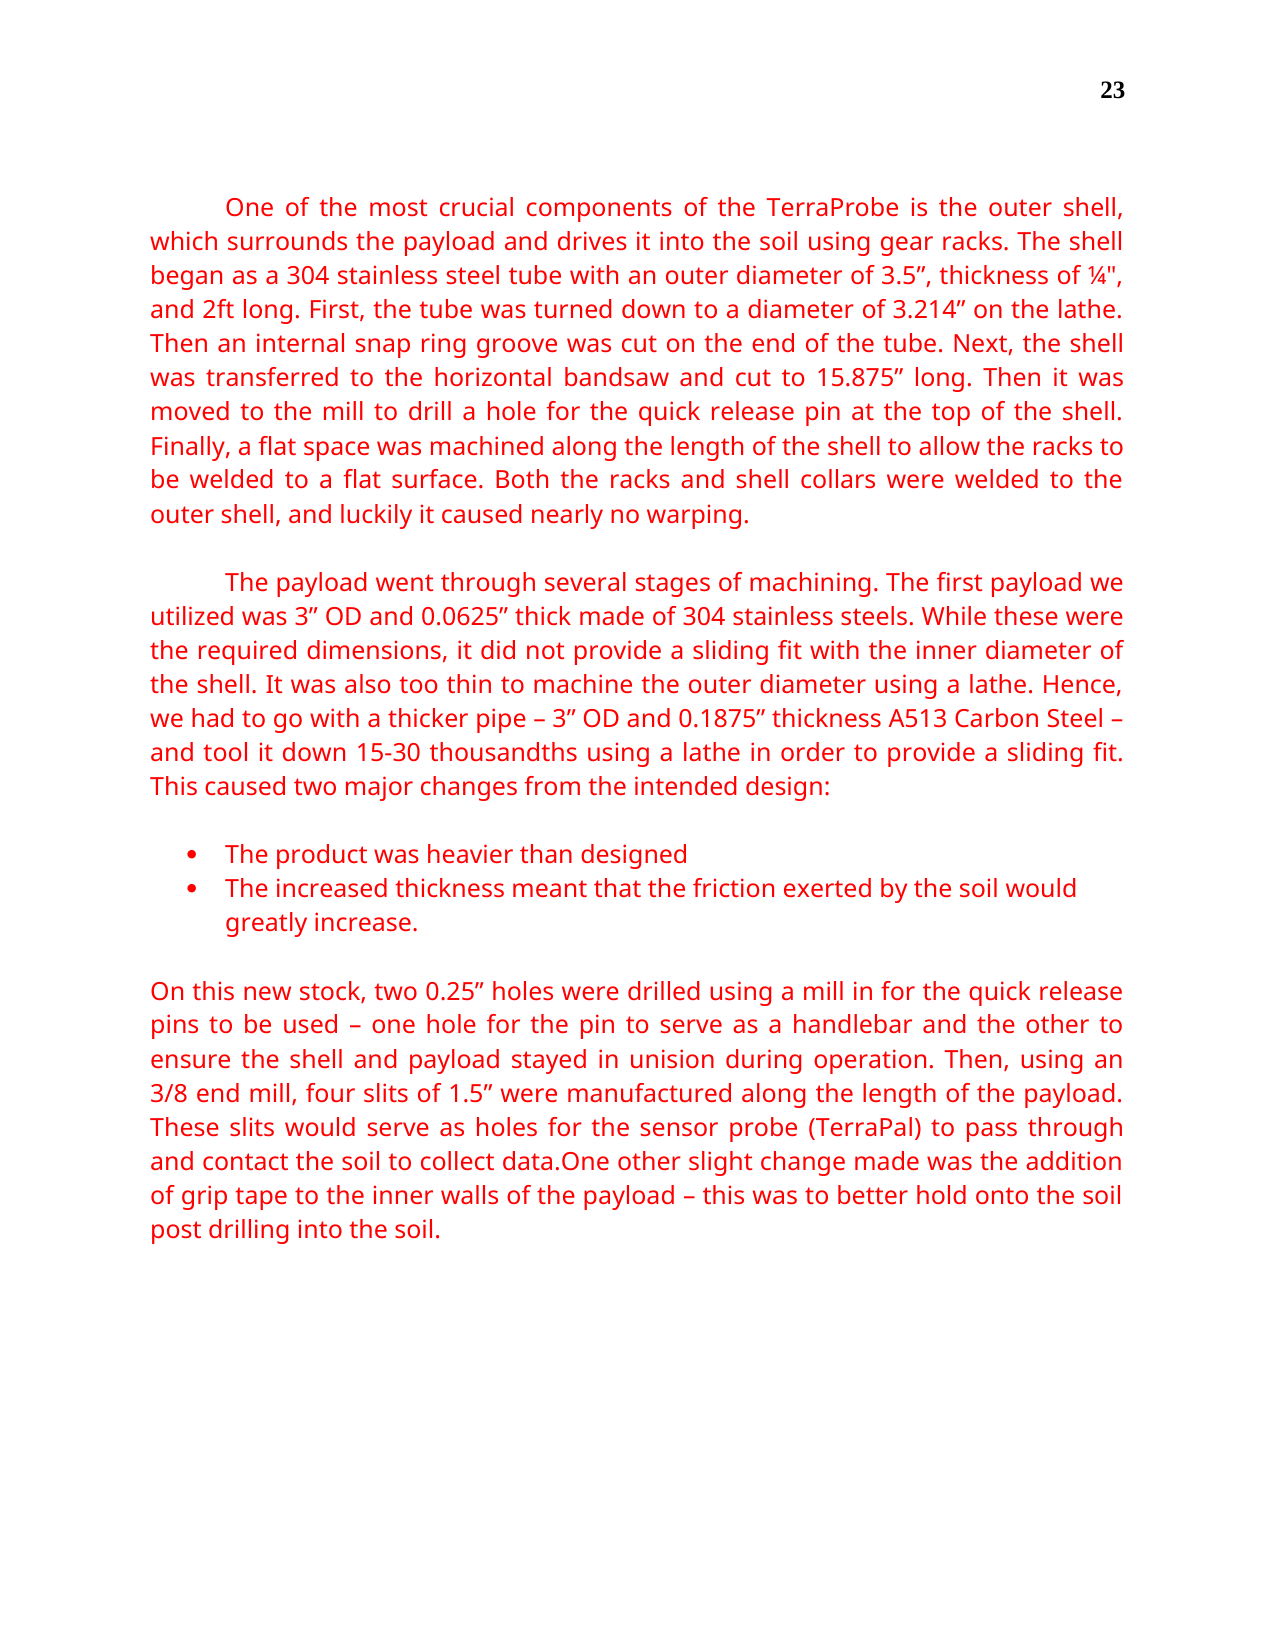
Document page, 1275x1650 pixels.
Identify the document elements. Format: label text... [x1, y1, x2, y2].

list The product was heavier than designed [187, 837, 1125, 871]
text On this new stock, two 0.25” holes were drilled using a mill in for the quick release pins to be used – one hole for the pin to serve as a handlebar and the other to ensure the shell and payload stayed in unision during operation. Then, using an 3/8 end mill, four slits of 1.5” were manufactured along the length of the payload. These slits would serve as holes for the sensor probe (TerraPal) to pass through and contact the soil to collect data.One other slight change made was the addition of grip tape to the inner walls of the payload – this was to better hold onto the soil post drilling into the soil. [150, 973, 1125, 1246]
text The payload went through several stages of machining. The first payload we utilized was 3” OD and 0.0625” thick made of 304 stainless steels. While these were the required dimensions, it did not provide a sliding fit with the inner diameter of the shell. It was also too thin to machine the outer diameter using a lathe. Hence, we had to go with a thicker pipe – 3” OD and 0.1875” thickness A513 Carbon Steel – and tool it down 15-30 thousandths using a lathe in order to provide a sliding fit. This caused two major changes from the intended design: [150, 564, 1125, 803]
text One of the most crucial components of the TerraProbe is the outer shell, which surrounds the payload and drives it into the soil using gear racks. The shell began as a 304 stainless steel tube with an outer diameter of 3.5”, thickness of ¼", and 2ft long. First, the tube was turned down to a diameter of 3.214” on the lathe. Then an internal snap ring groove was cut on the end of the tube. Next, the shell was transferred to the horizontal bandsaw and cut to 15.875” long. Then it was moved to the mill to drill a hole for the quick release pin at the top of the shell. Finally, a flat space was machined along the length of the shell to allow the racks to be welded to a flat surface. Both the racks and shell collars were welded to the outer shell, and luckily it caused nearly no warping. [150, 190, 1125, 530]
list The increased thickness meant that the friction exerted by the soil would greatly increase. [187, 871, 1125, 939]
